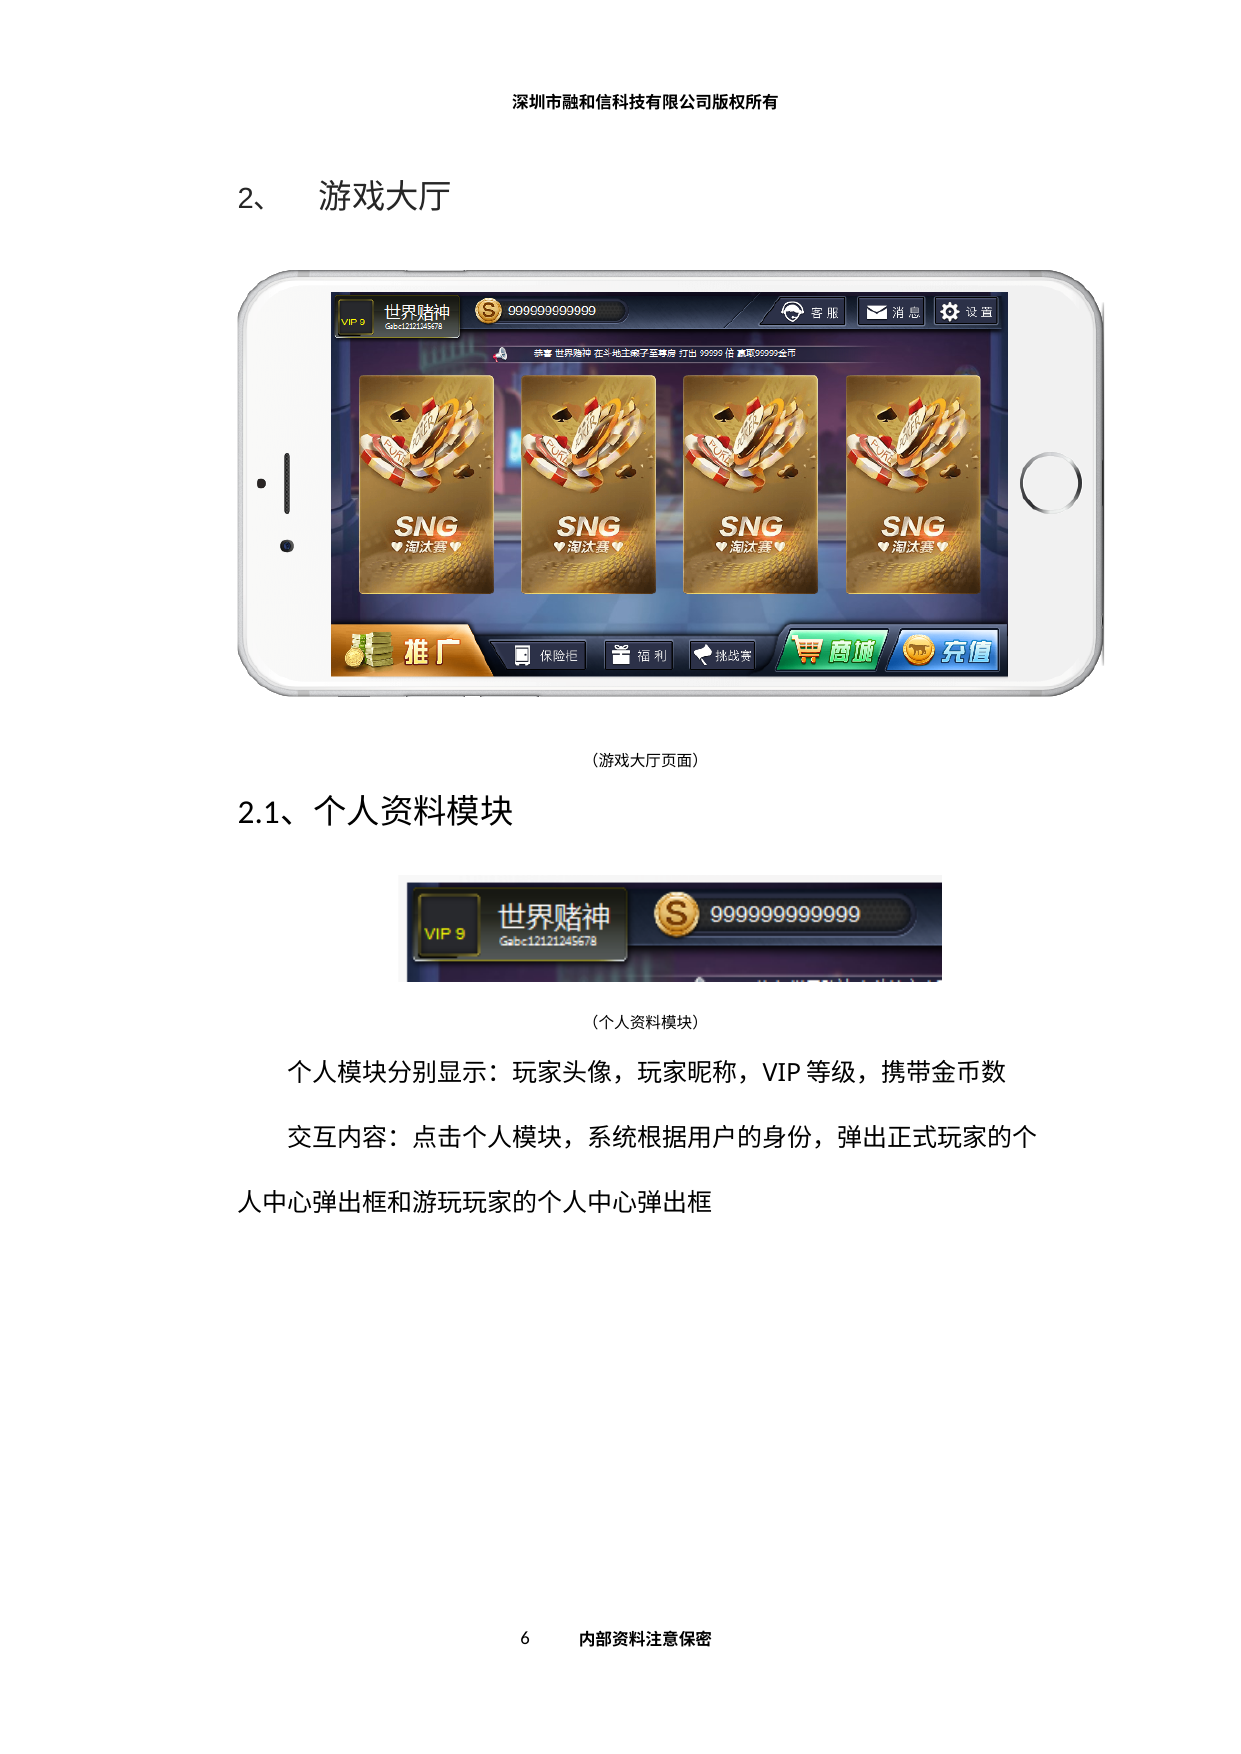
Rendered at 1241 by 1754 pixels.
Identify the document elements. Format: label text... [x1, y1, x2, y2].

subtitle 2.1、个人资料模块 [237, 776, 1053, 841]
text （游戏大厅页面） [237, 744, 1053, 776]
subtitle 游戏大厅 [237, 162, 1053, 227]
picture [398, 875, 942, 982]
text 个人模块分别显示：玩家头像，玩家昵称，VIP等级，携带金币数 [237, 1038, 1053, 1103]
text （个人资料模块） [237, 1006, 1053, 1038]
text 交互内容：点击个人模块，系统根据用户的身份，弹出正式玩家的个人中心弹出框和游玩玩家的个人中心弹出框 [237, 1103, 1053, 1233]
picture [237, 270, 1105, 697]
